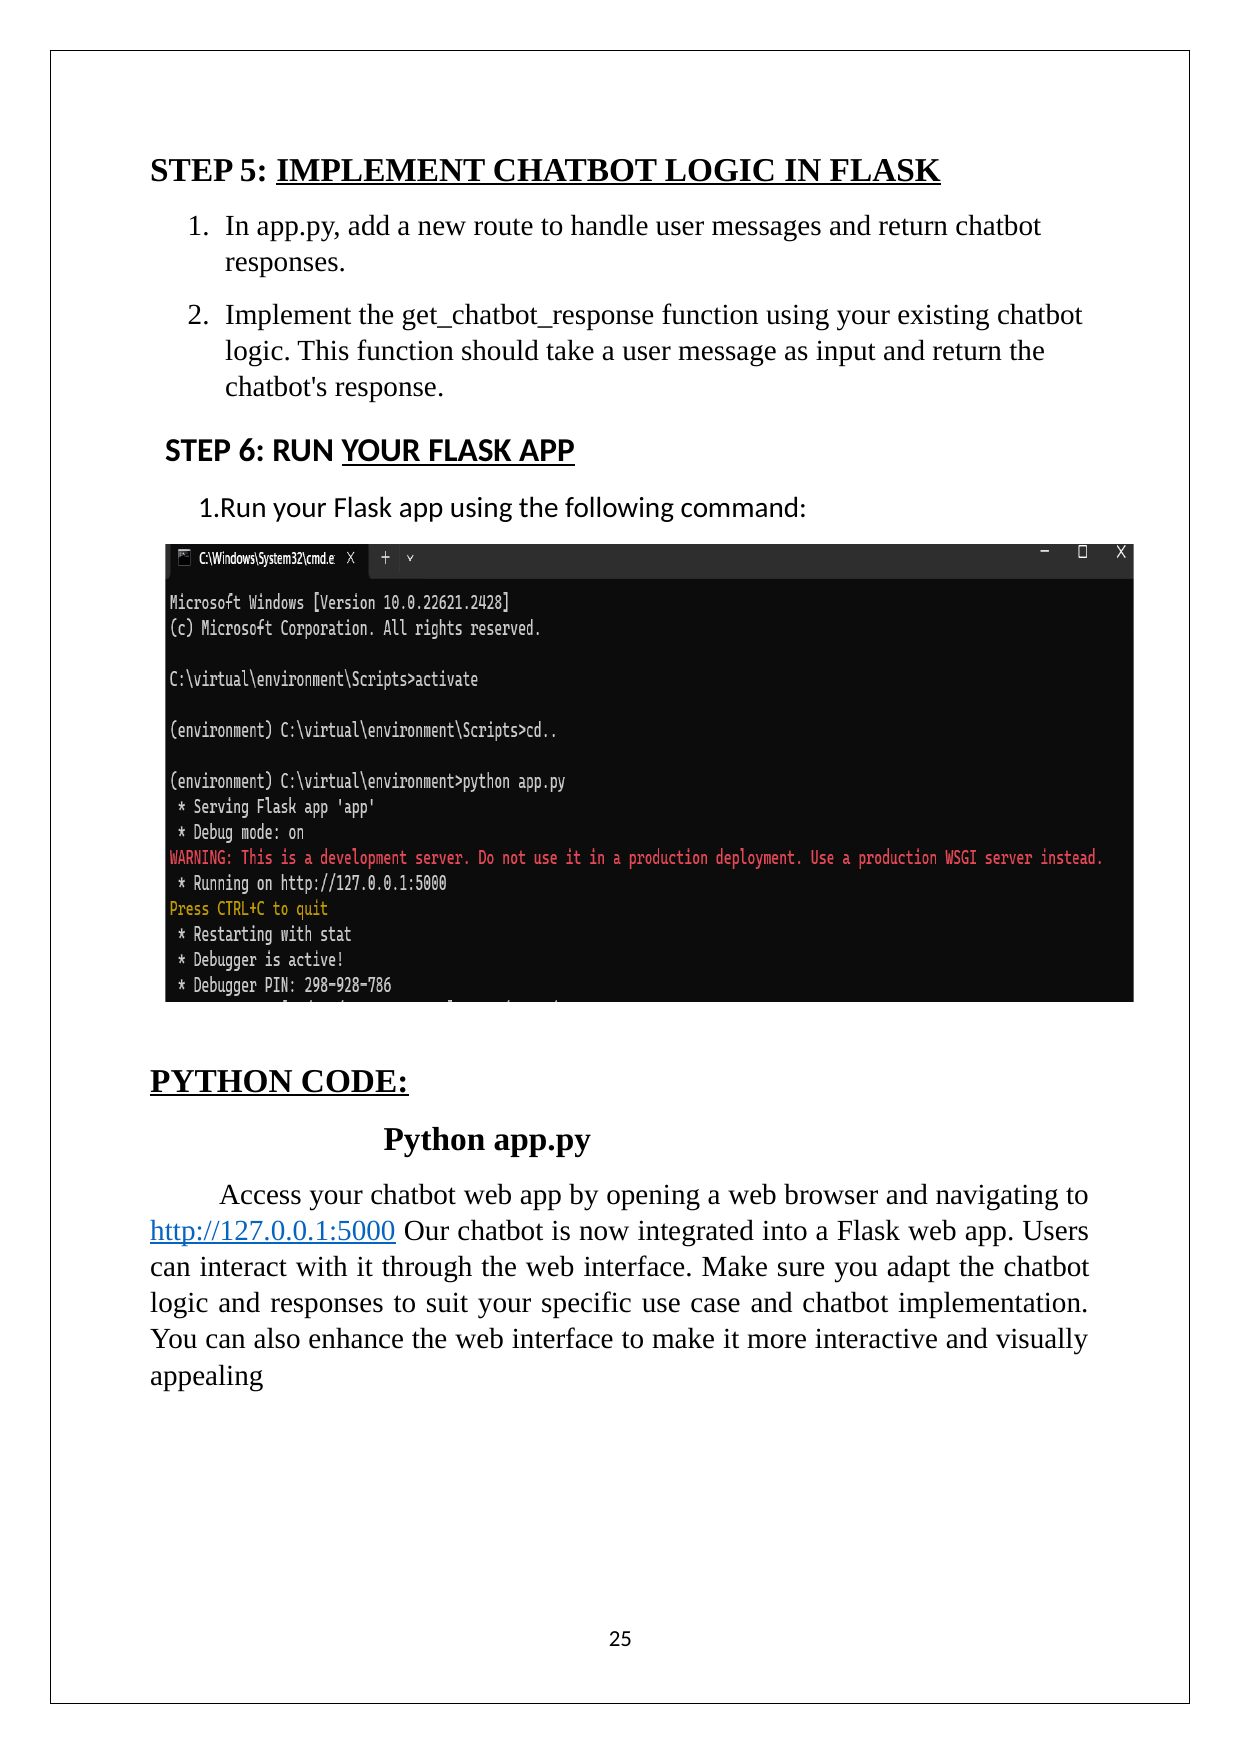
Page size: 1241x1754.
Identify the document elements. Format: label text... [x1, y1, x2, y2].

text STEP 5: IMPLEMENT CHATBOT LOGIC IN FLASK [150, 150, 1090, 188]
text Python app.py [150, 1119, 1090, 1157]
list In app.py, add a new route to handle user messages and return chatbot responses. [187, 208, 1090, 278]
text Access your chatbot web app by opening a web browser and navigating to http://127.0.0.1:5000 Our chatbot is now integrated into a Flask web app. Users can interact with it through the web interface. Make sure you adapt the chatbot logic and responses to suit your specific use case and chatbot implementation. You can also enhance the web interface to make it more interactive and visually appealing [150, 1177, 1090, 1391]
list Implement the get_chatbot_response function using your existing chatbot logic. This function should take a user message as input and return the chatbot's response. [187, 297, 1090, 403]
text PYTHON CODE: [150, 1061, 1090, 1099]
